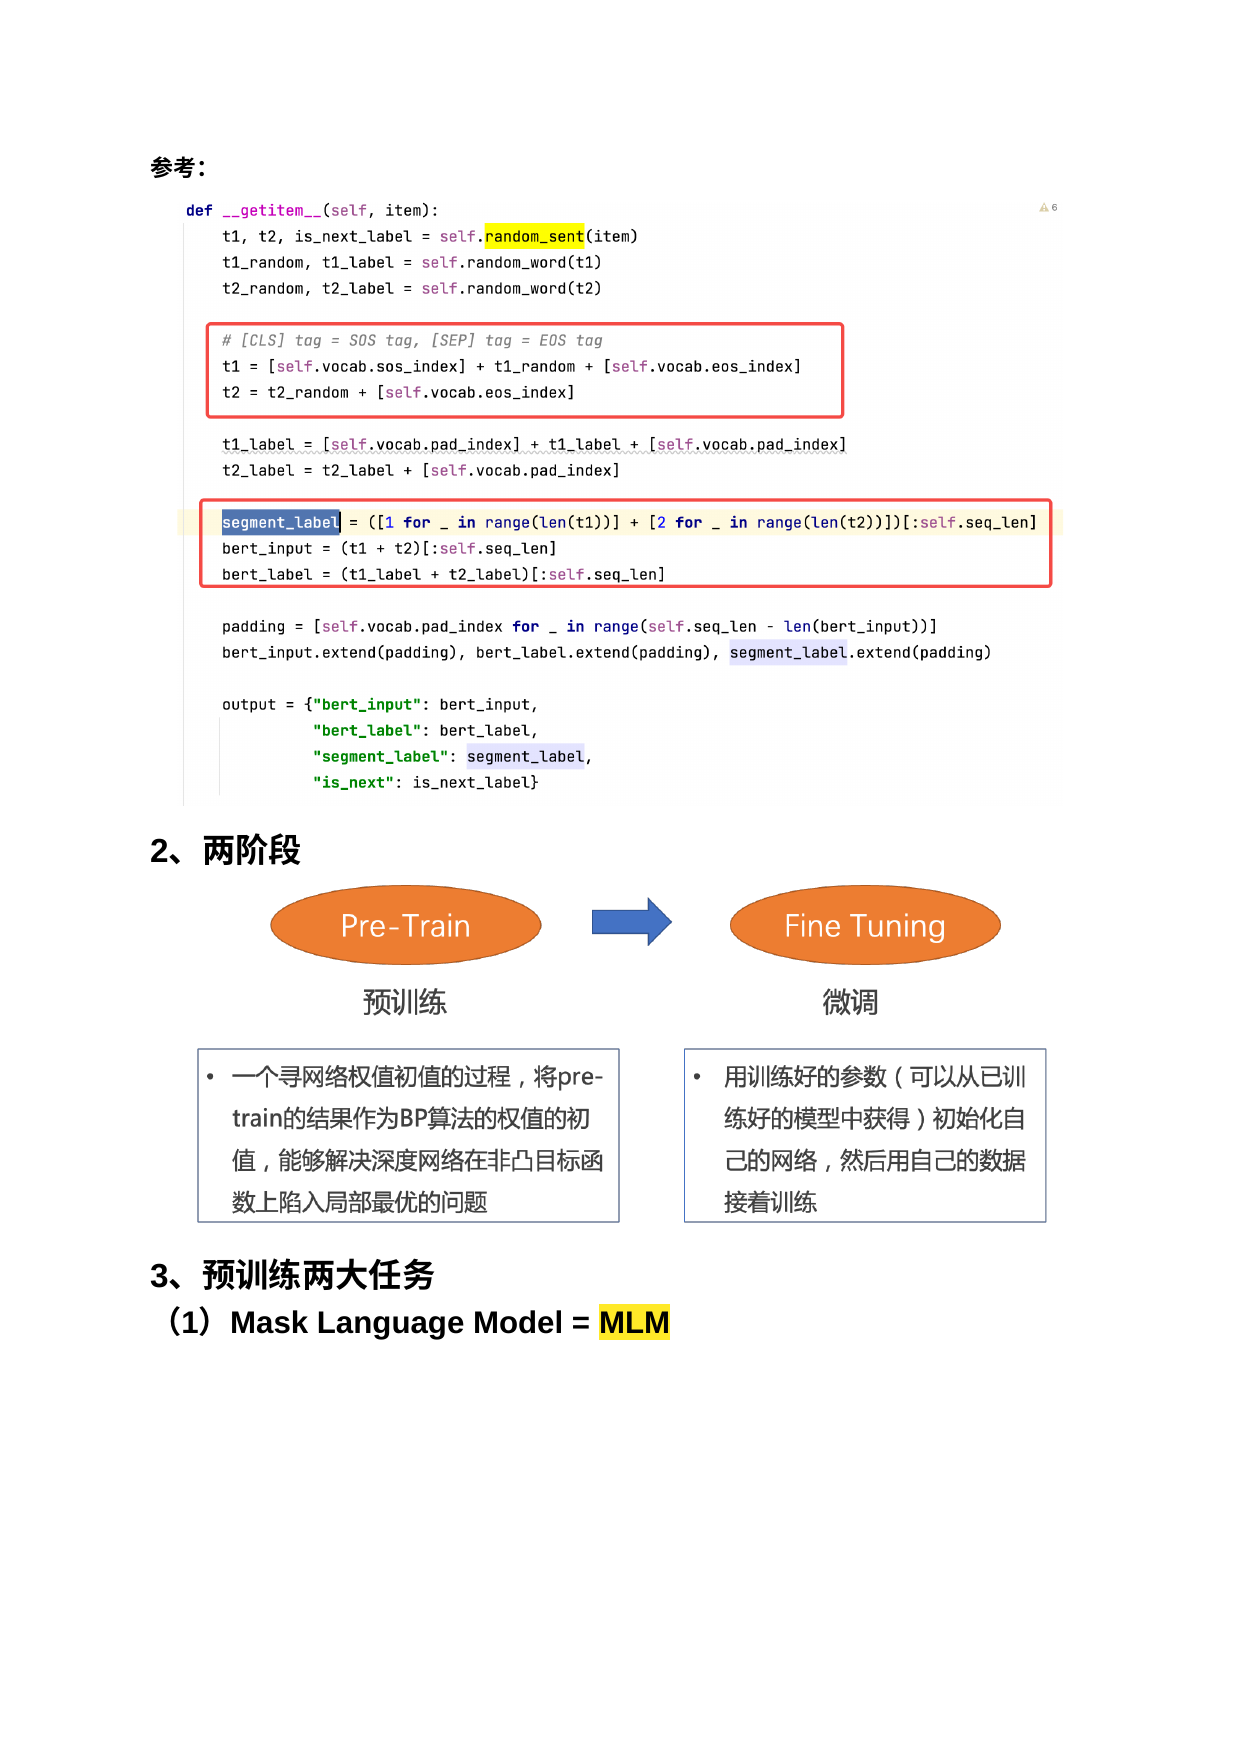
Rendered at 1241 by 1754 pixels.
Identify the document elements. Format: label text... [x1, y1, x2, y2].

text 参考： [150, 150, 1090, 183]
picture [193, 884, 1047, 1231]
picture [177, 202, 1064, 806]
